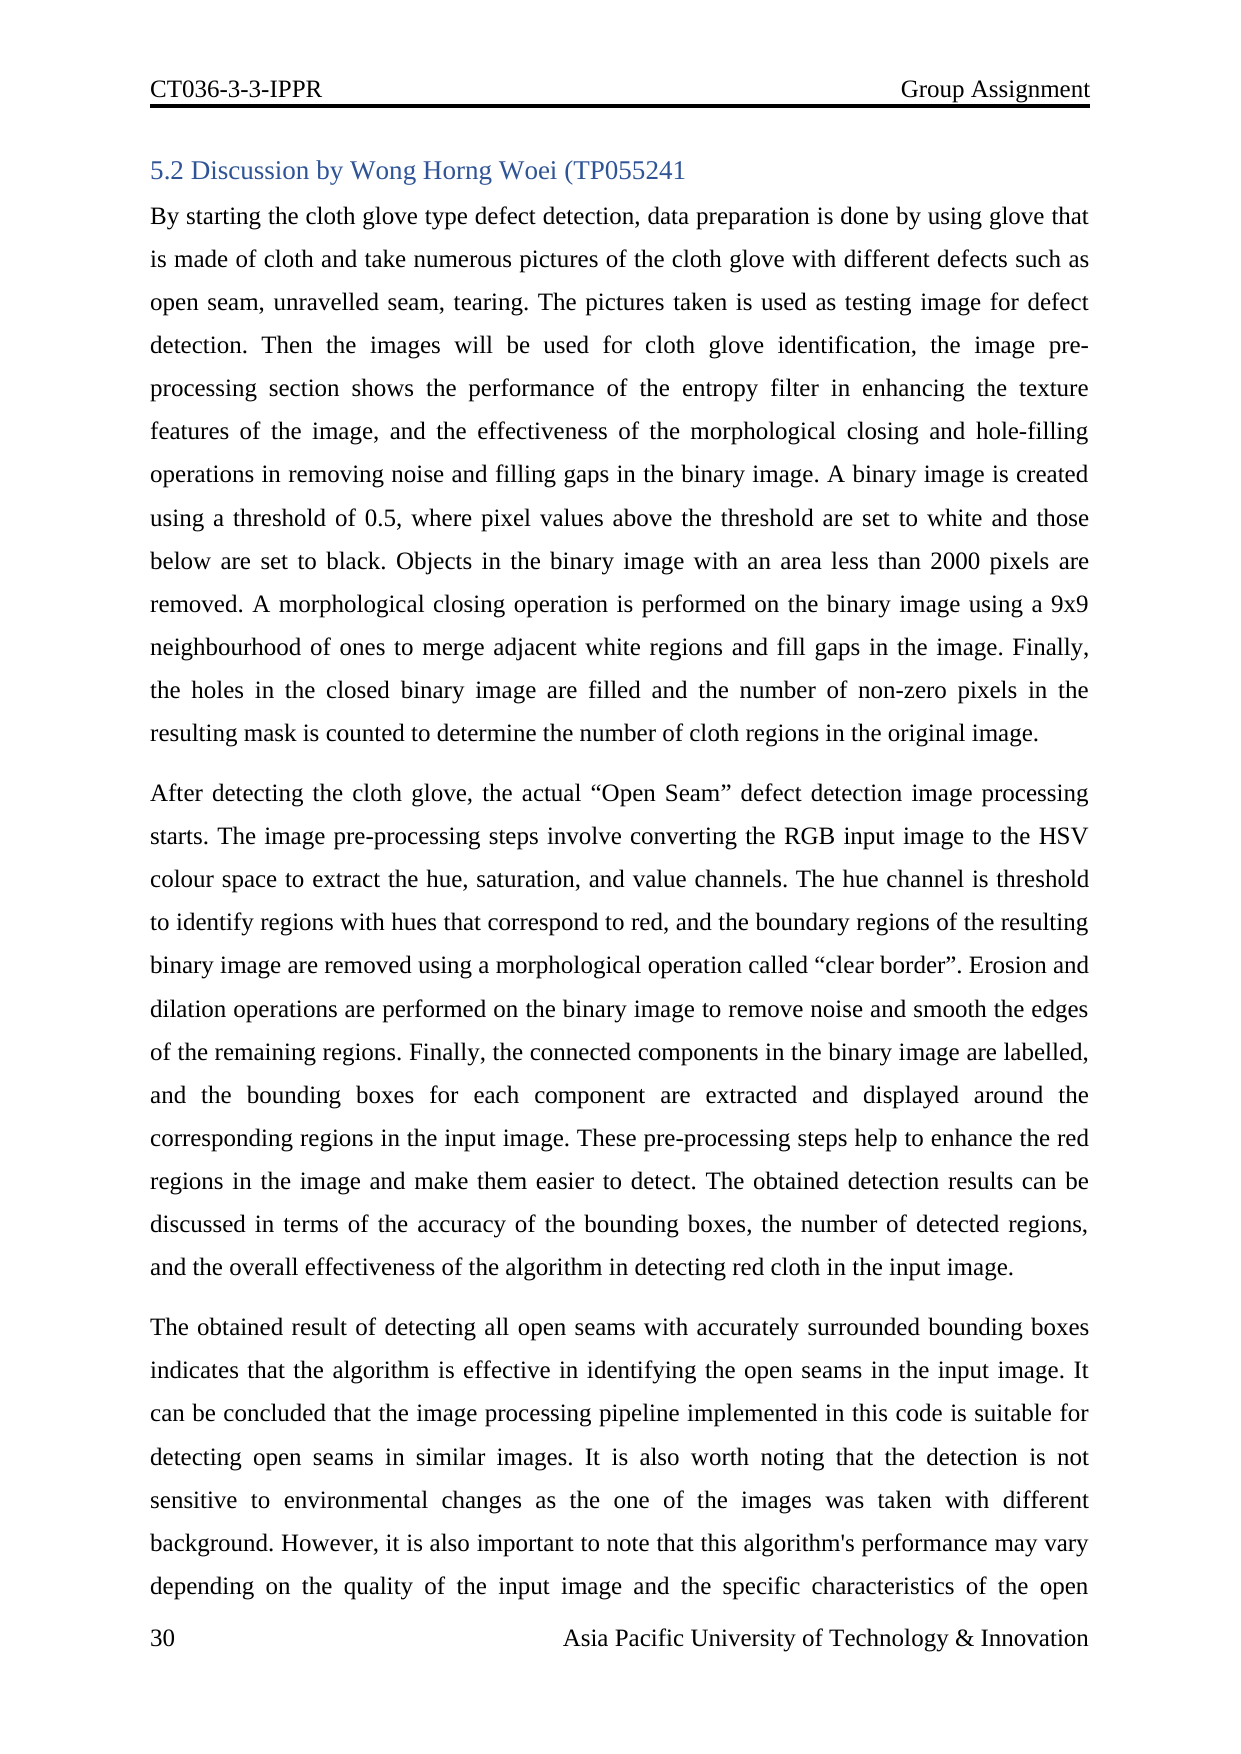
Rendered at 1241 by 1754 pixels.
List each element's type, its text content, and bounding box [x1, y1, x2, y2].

text After detecting the cloth glove, the actual “Open Seam” defect detection image processing starts. The image pre-processing steps involve converting the RGB input image to the HSV colour space to extract the hue, saturation, and value channels. The hue channel is threshold to identify regions with hues that correspond to red, and the boundary regions of the resulting binary image are removed using a morphological operation called “clear border”. Erosion and dilation operations are performed on the binary image to remove noise and smooth the edges of the remaining regions. Finally, the connected components in the binary image are labelled, and the bounding boxes for each component are extracted and displayed around the corresponding regions in the input image. These pre-processing steps help to enhance the red regions in the image and make them easier to detect. The obtained detection results can be discussed in terms of the accuracy of the bounding boxes, the number of detected regions, and the overall effectiveness of the algorithm in detecting red cloth in the input image. [150, 778, 1090, 1281]
text By starting the cloth glove type defect detection, data preparation is done by using glove that is made of cloth and take numerous pictures of the cloth glove with different defects such as open seam, unravelled seam, tearing. The pictures taken is used as testing image for defect detection. Then the images will be used for cloth glove identification, the image pre-processing section shows the performance of the entropy filter in enhancing the texture features of the image, and the effectiveness of the morphological closing and hole-filling operations in removing noise and filling gaps in the binary image. A binary image is created using a threshold of 0.5, where pixel values above the threshold are set to white and those below are set to black. Objects in the binary image with an area less than 2000 pixels are removed. A morphological closing operation is performed on the binary image using a 9x9 neighbourhood of ones to merge adjacent white regions and fill gaps in the image. Finally, the holes in the closed binary image are filled and the number of non-zero pixels in the resulting mask is counted to determine the number of cloth regions in the original image. [150, 201, 1090, 747]
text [150, 1312, 1090, 1600]
subtitle 5.2 Discussion by Wong Horng Woei (TP055241 [150, 154, 1090, 185]
